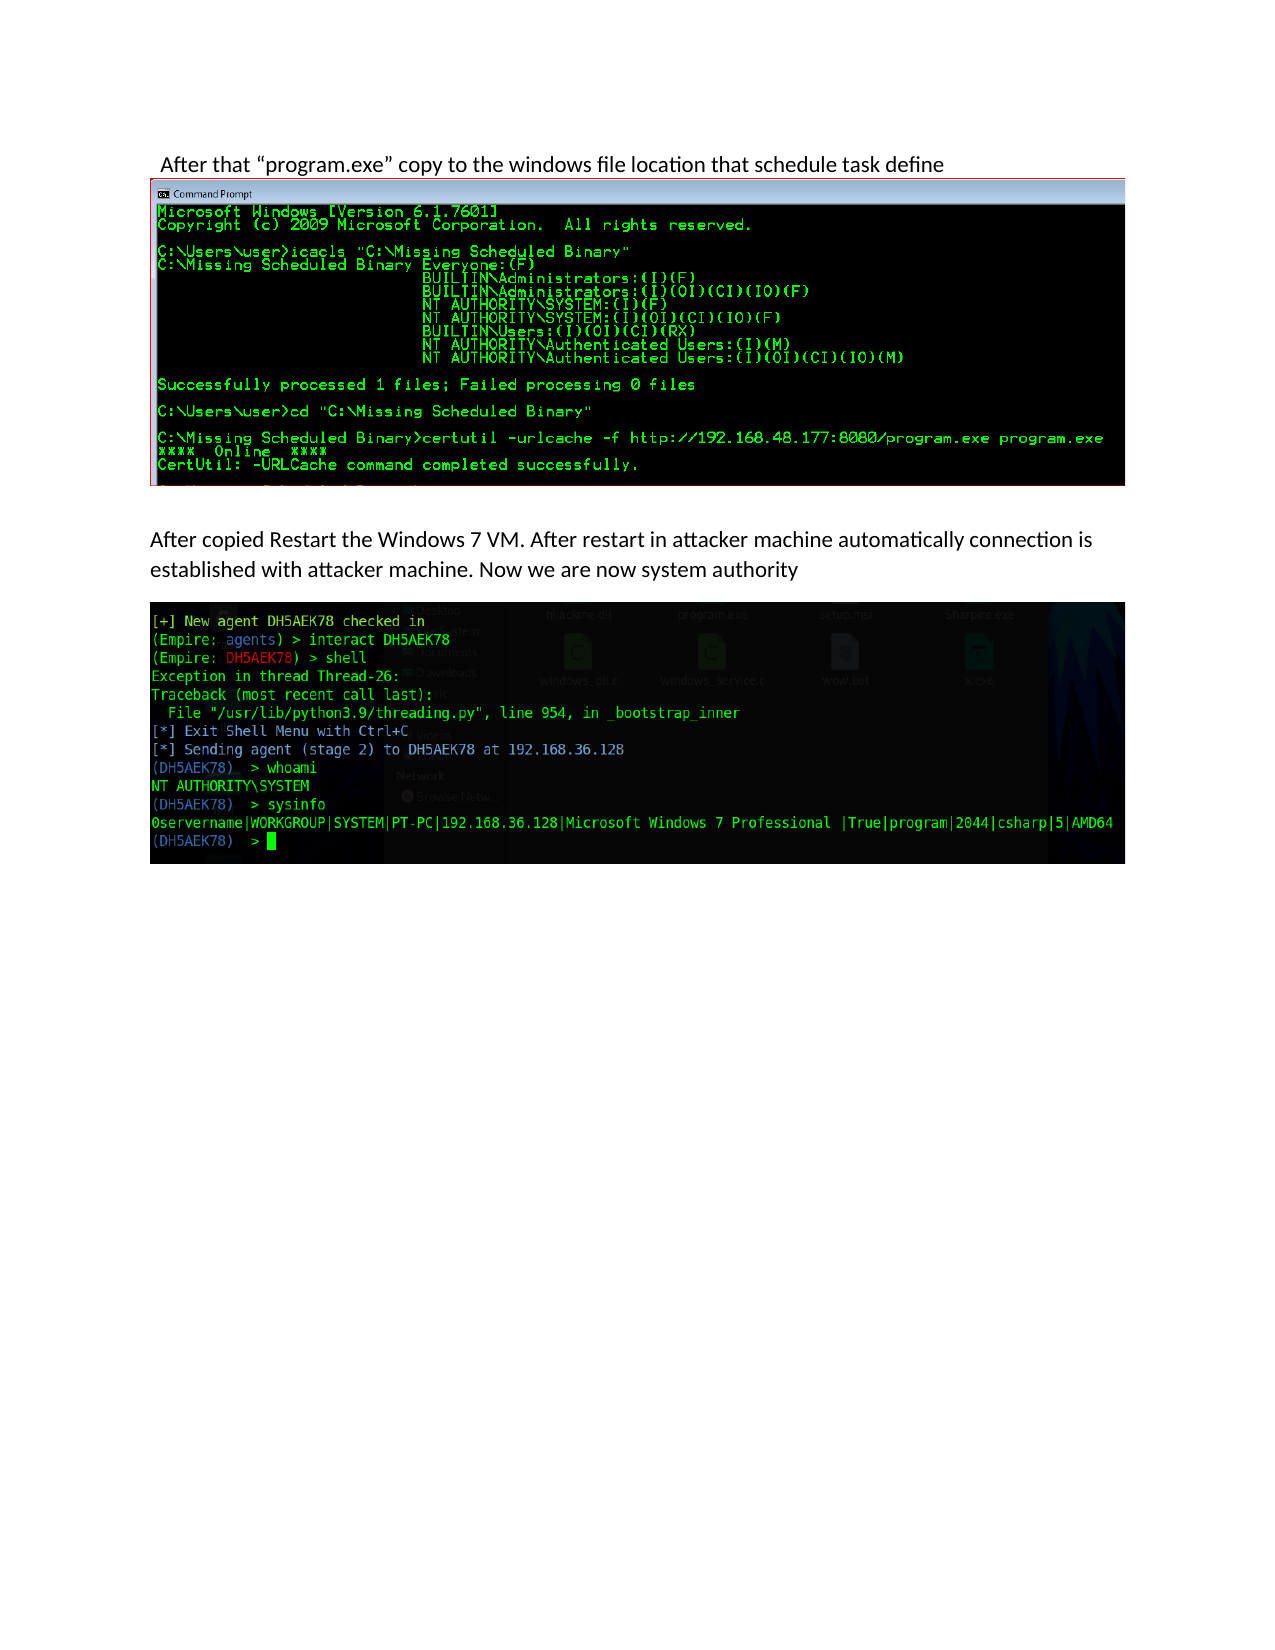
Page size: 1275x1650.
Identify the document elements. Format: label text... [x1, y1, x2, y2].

picture [150, 178, 1125, 486]
text After that “program.exe” copy to the windows file location that schedule task define [150, 150, 1125, 178]
picture [150, 602, 1125, 864]
text After copied Restart the Windows 7 VM. After restart in attacker machine automatically connection is established with attacker machine. Now we are now system authority [150, 525, 1125, 583]
